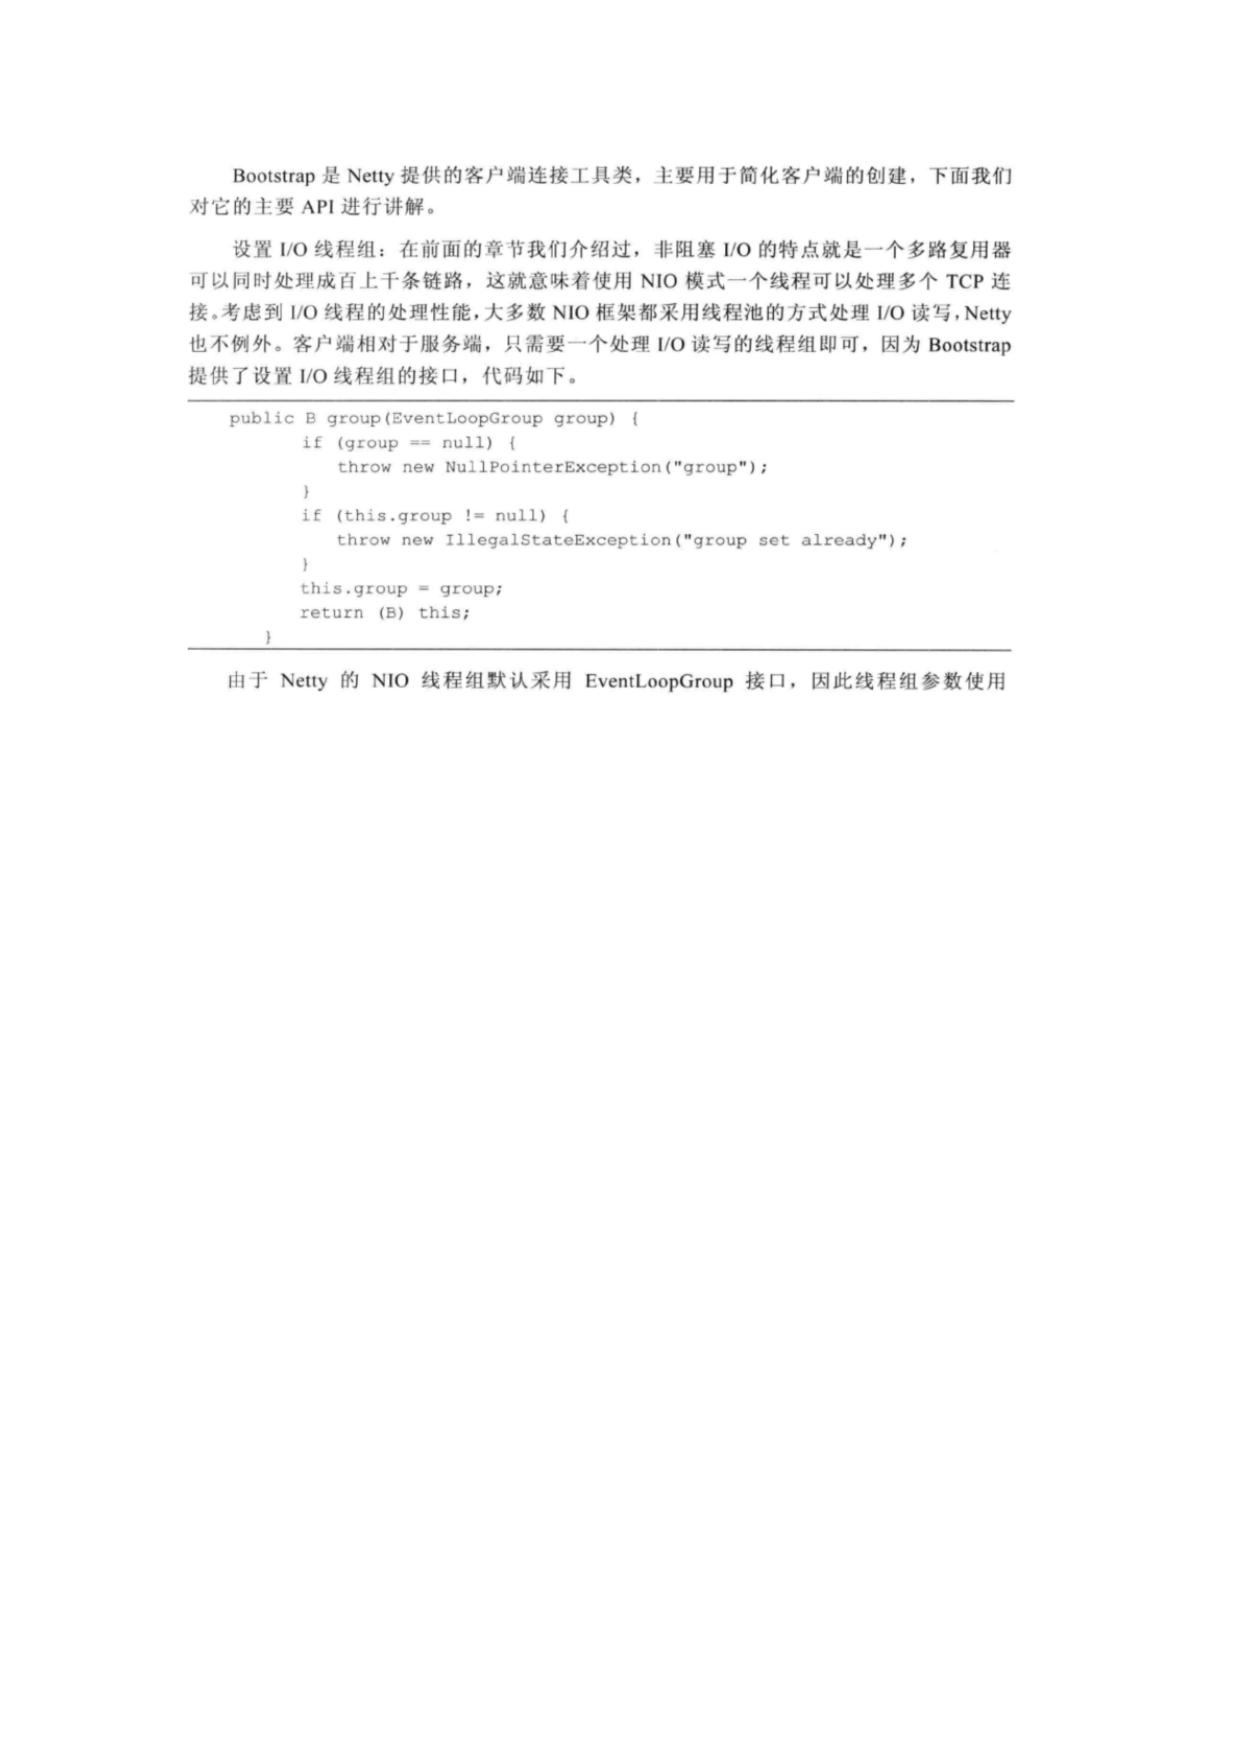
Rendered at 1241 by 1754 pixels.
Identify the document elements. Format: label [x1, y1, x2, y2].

picture [187, 162, 1017, 698]
